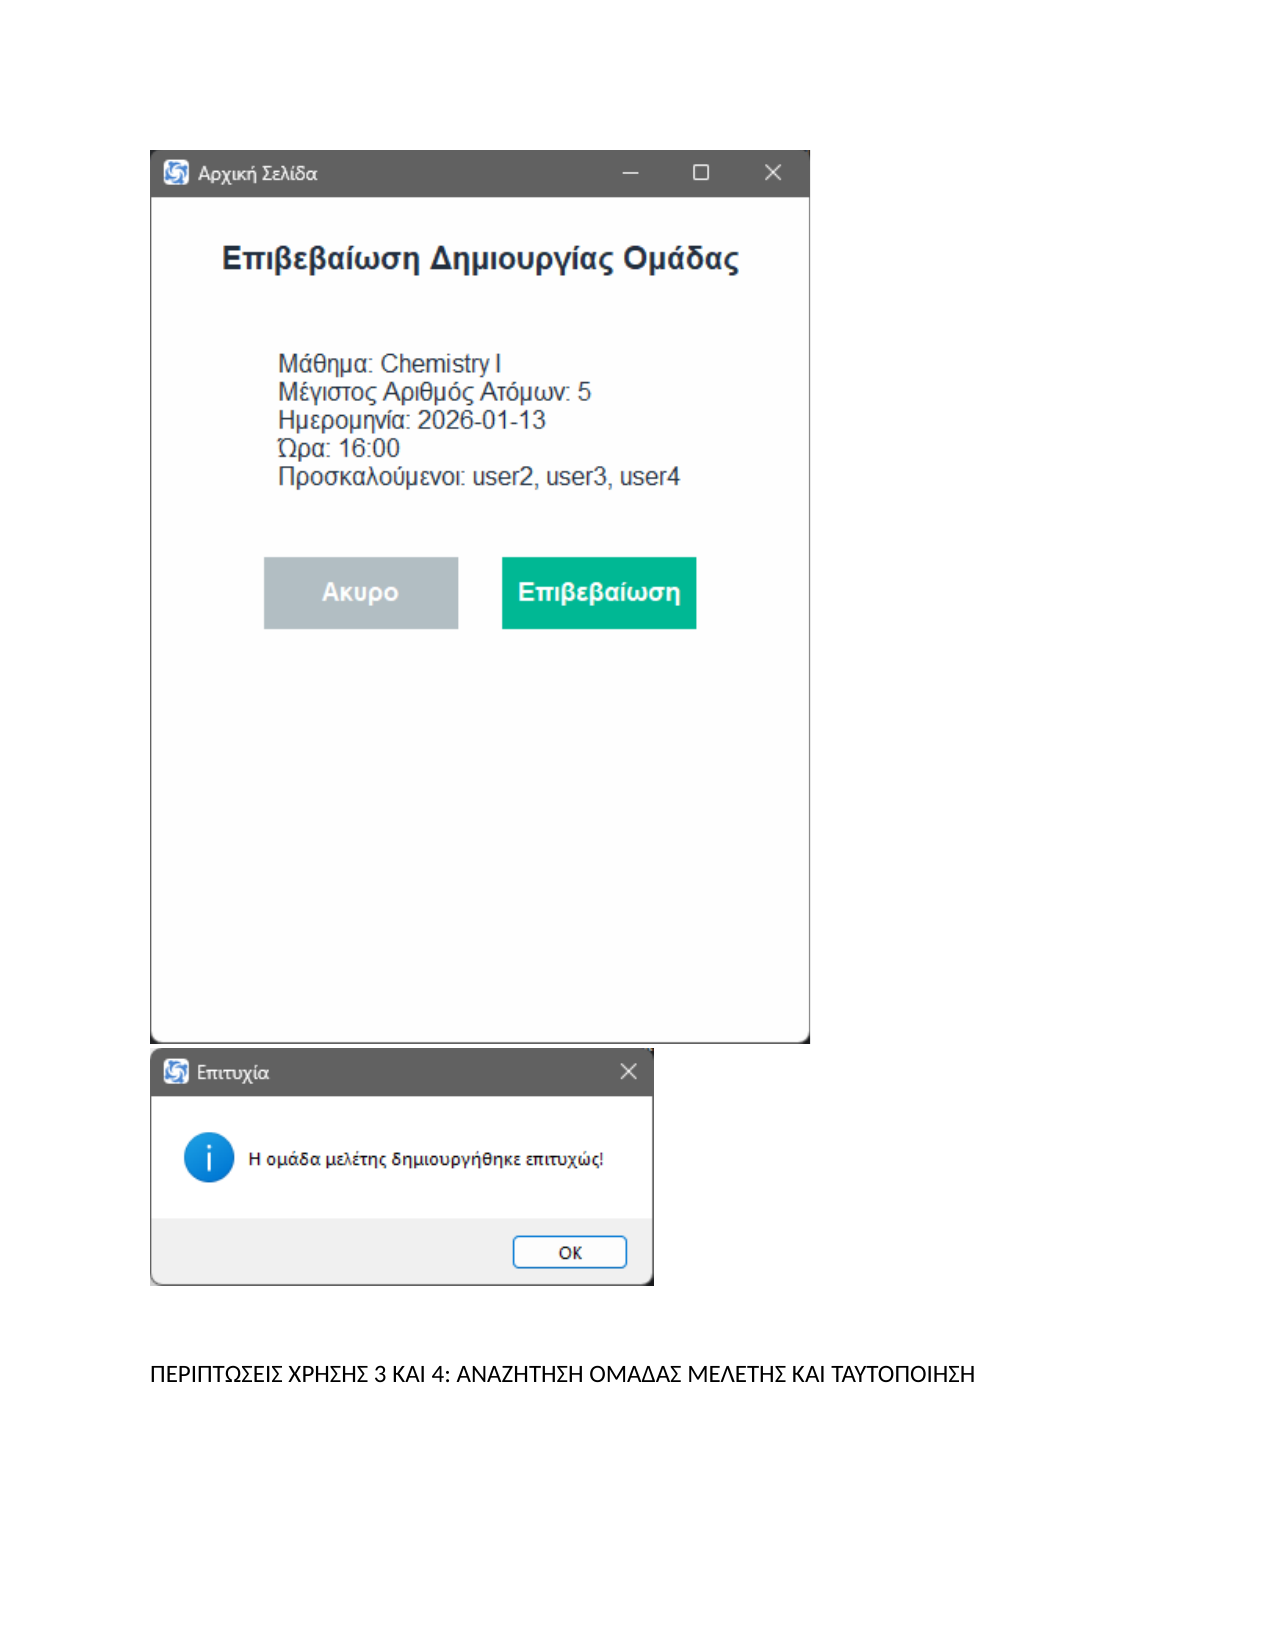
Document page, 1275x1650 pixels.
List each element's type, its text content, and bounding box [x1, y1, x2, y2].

picture [150, 1048, 654, 1286]
text ΠΕΡΙΠΤΩΣΕΙΣ ΧΡΗΣΗΣ 3 ΚΑΙ 4: ΑΝΑΖΗΤΗΣΗ ΟΜΑΔΑΣ ΜΕΛΕΤΗΣ ΚΑΙ ΤΑΥΤΟΠΟΙΗΣΗ [150, 1358, 1125, 1389]
picture [150, 150, 811, 1044]
